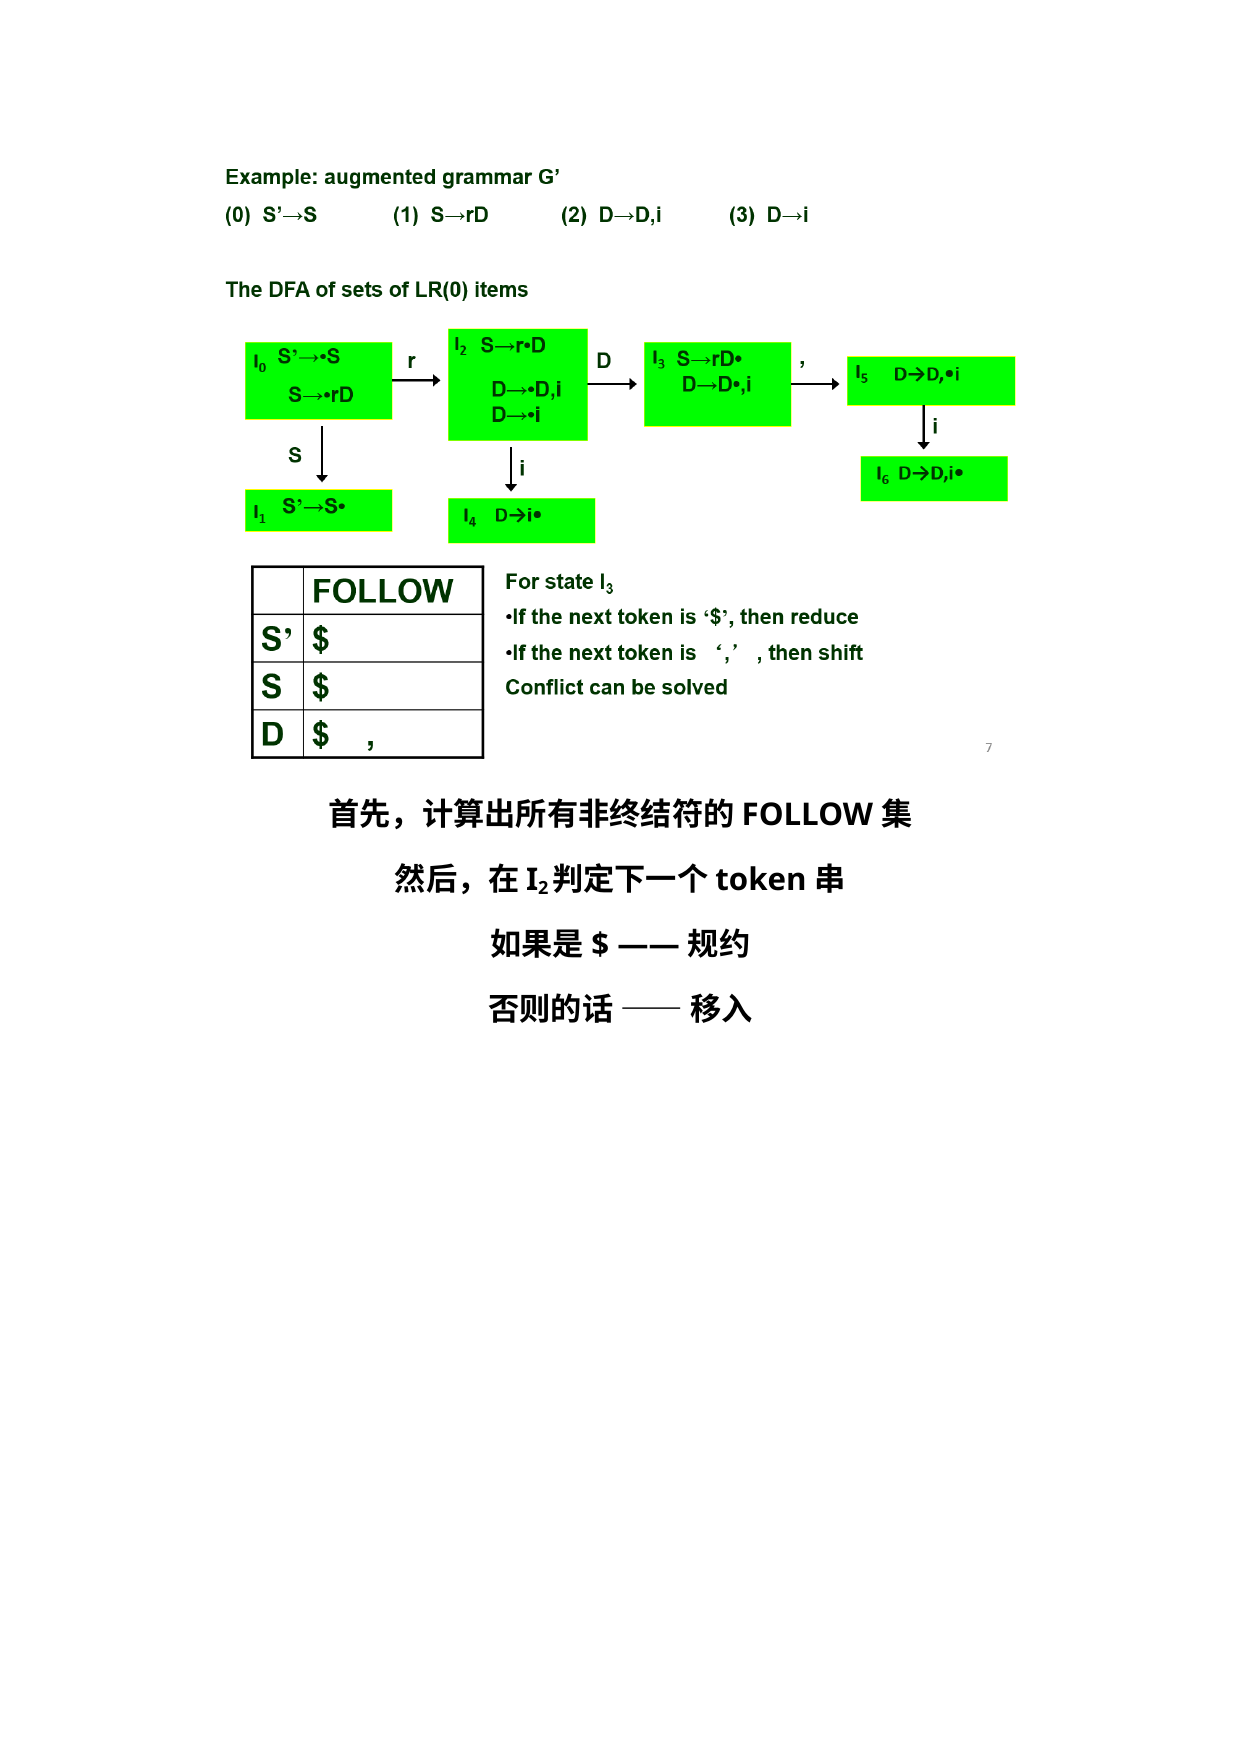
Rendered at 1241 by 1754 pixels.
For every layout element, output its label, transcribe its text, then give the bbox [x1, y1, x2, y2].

text 否则的话 —— 移入 [187, 974, 1053, 1039]
text 如果是 $ —— 规约 [187, 909, 1053, 974]
picture [216, 162, 1024, 763]
text 首先，计算出所有非终结符的 FOLLOW 集 [187, 779, 1053, 844]
text 然后，在I2判定下一个 token 串 [187, 844, 1053, 909]
